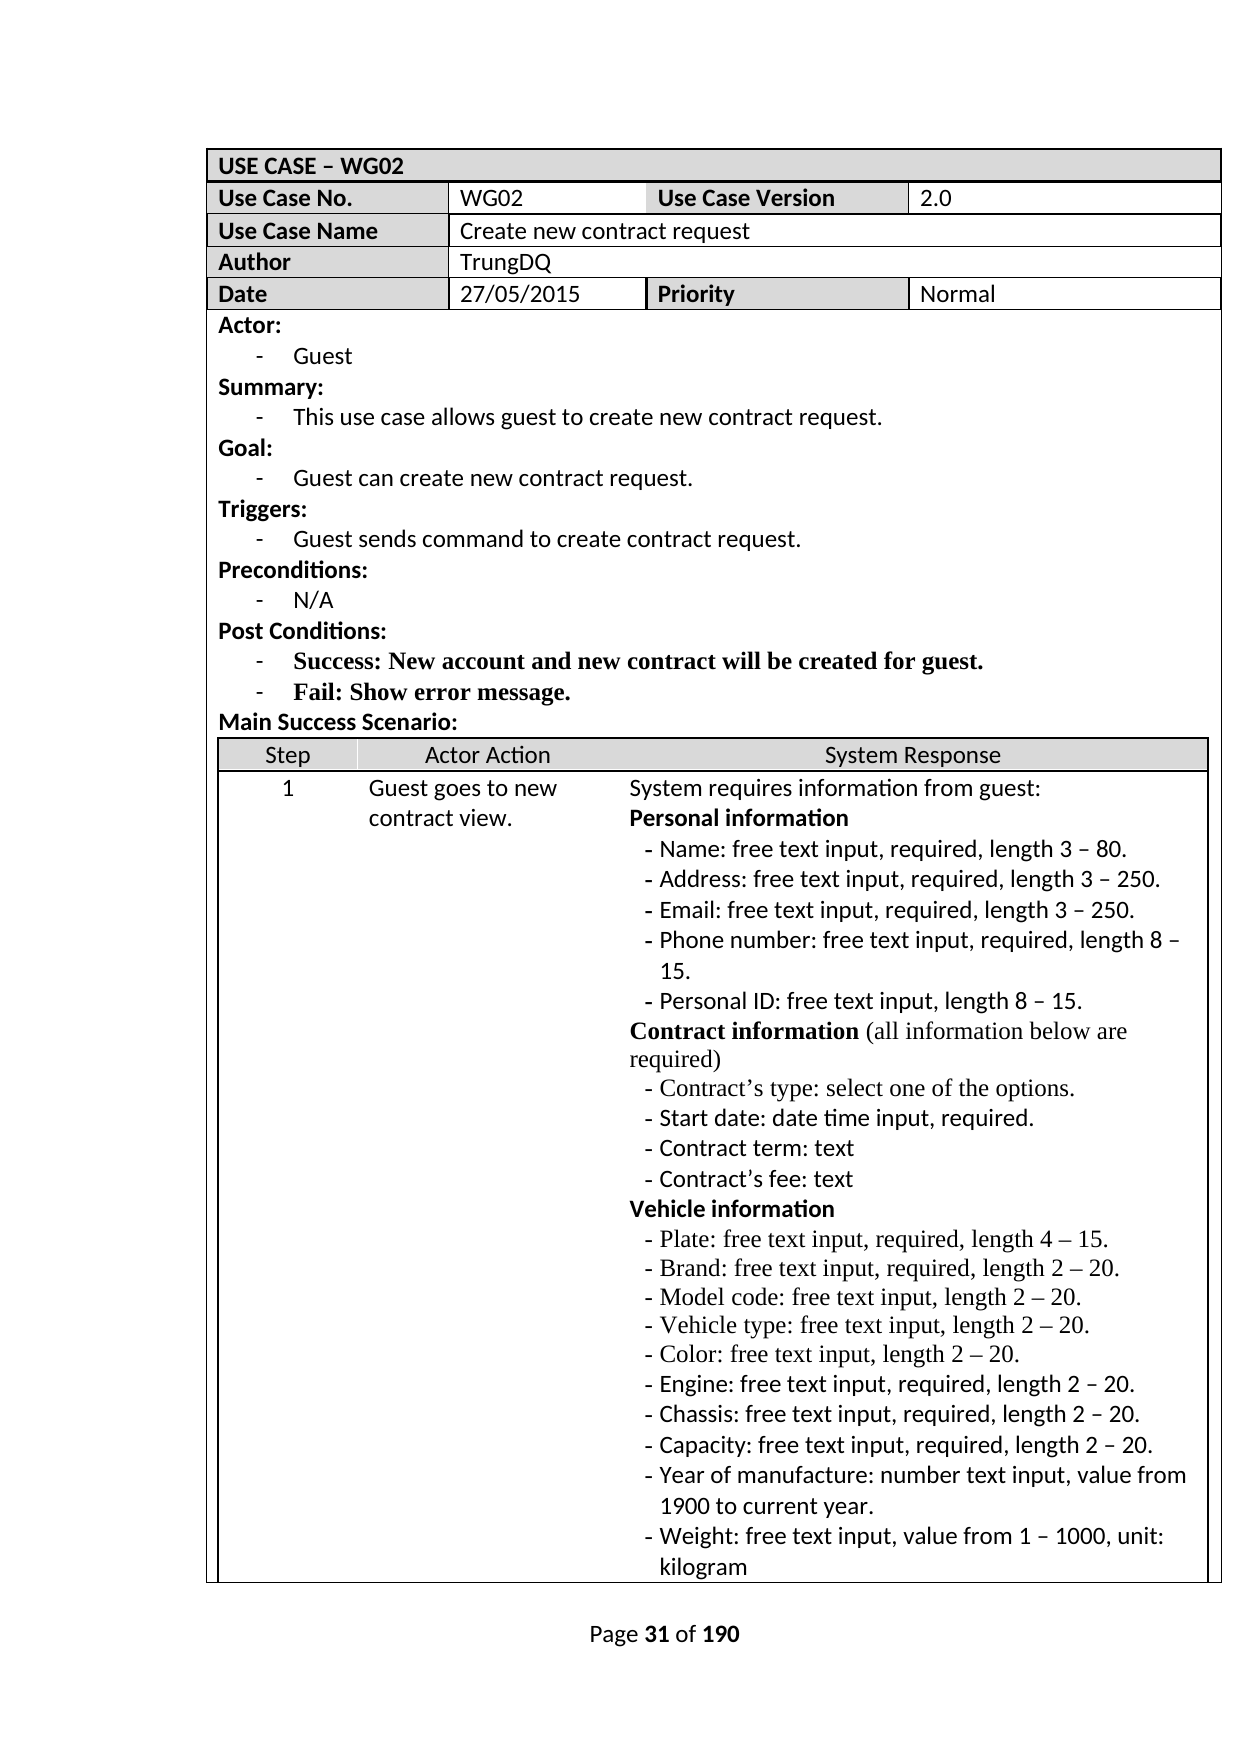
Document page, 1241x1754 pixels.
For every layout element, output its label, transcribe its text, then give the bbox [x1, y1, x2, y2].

table_cell 27/05/2015 [450, 278, 645, 309]
table_cell Normal [910, 278, 1220, 309]
table_cell Priority [648, 278, 908, 309]
table_cell Use Case Version [646, 183, 908, 213]
table_cell 2.0 [909, 183, 1221, 213]
table_cell Date [208, 278, 448, 309]
table_cell Author [207, 247, 448, 277]
table_cell Create new contract request [450, 215, 1220, 246]
table_header USE CASE – WG02 [208, 150, 1220, 180]
table_cell TrungDQ [449, 247, 1221, 277]
table_cell WG02 [449, 183, 646, 213]
table_cell Use Case No. [207, 183, 448, 213]
table_cell Use Case Name [208, 214, 448, 246]
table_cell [207, 310, 1221, 1582]
